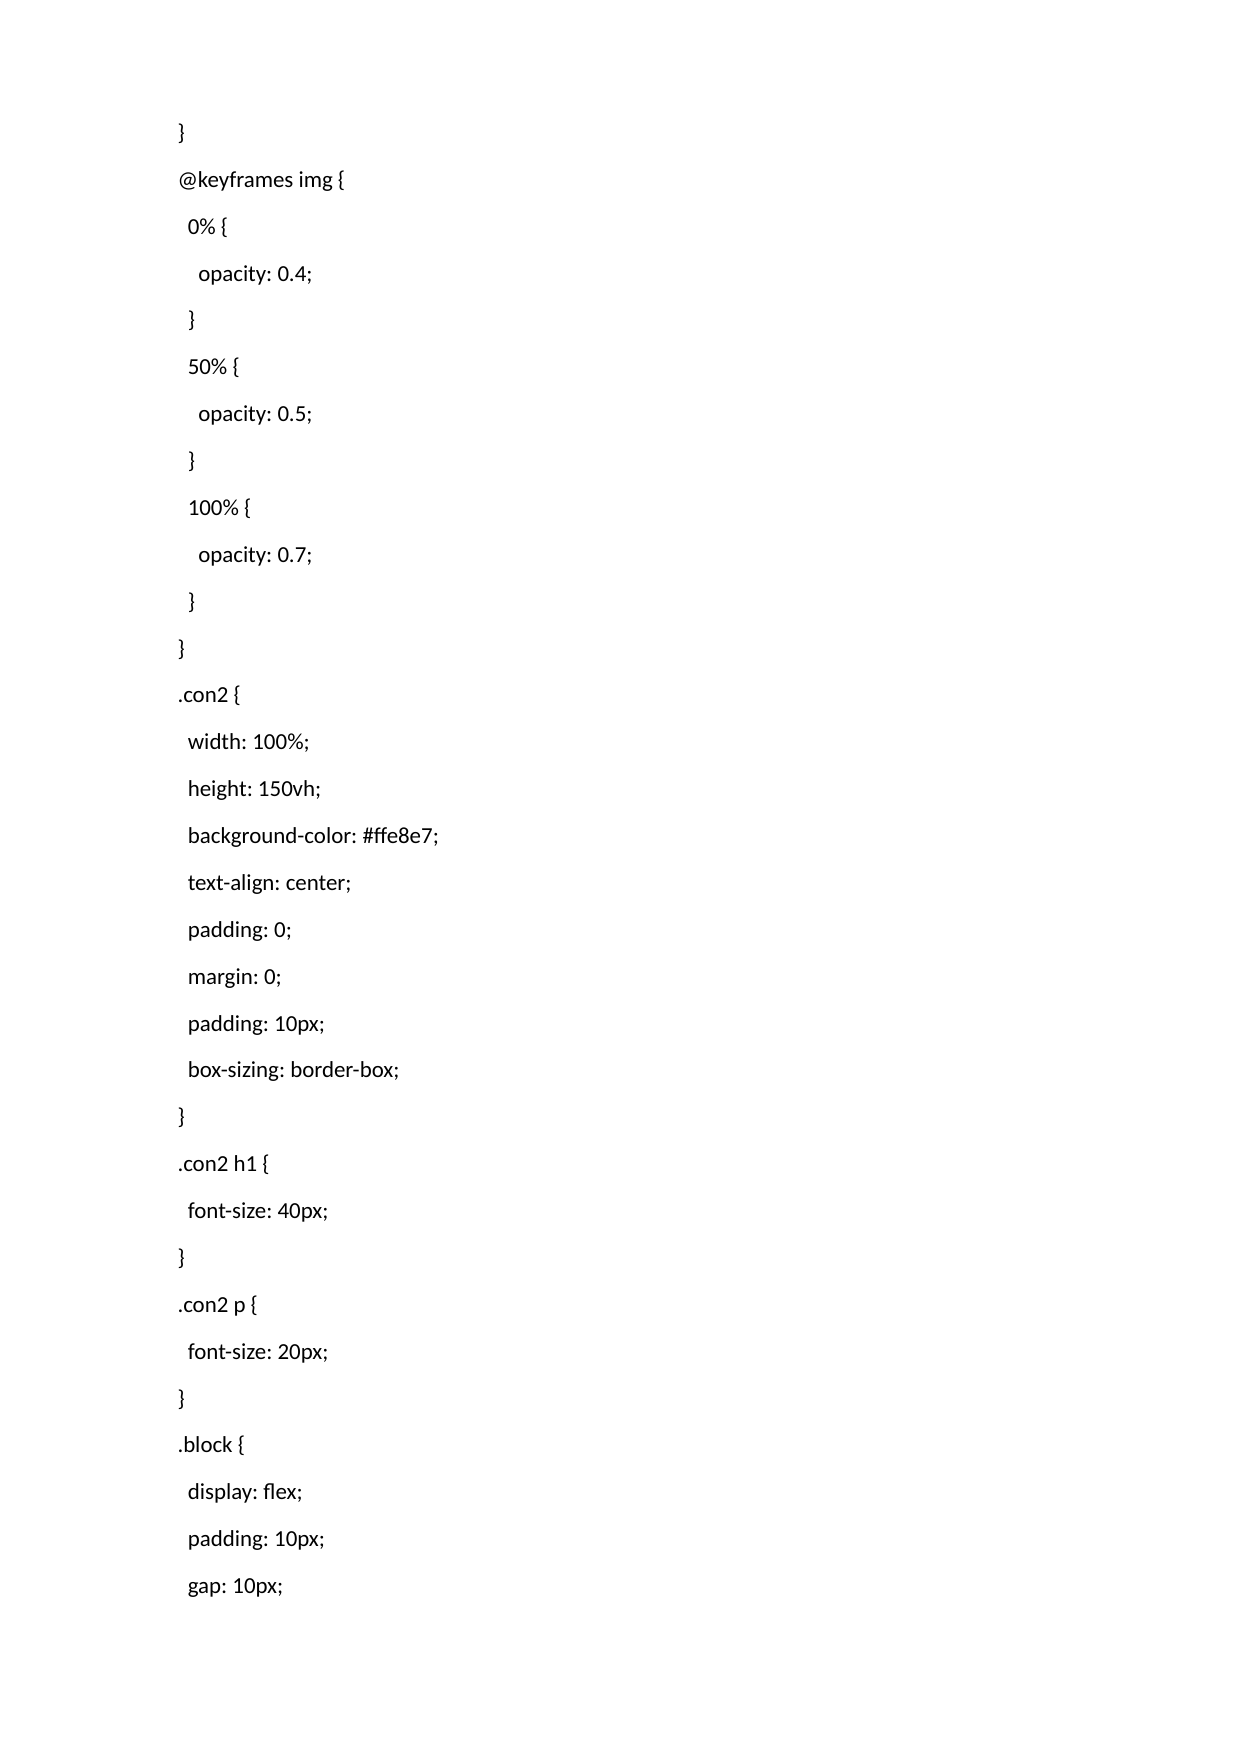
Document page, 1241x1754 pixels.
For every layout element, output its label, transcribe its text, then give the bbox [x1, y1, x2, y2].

text padding: 10px; [177, 1524, 1152, 1552]
text opacity: 0.4; [177, 259, 1152, 287]
text gap: 10px; [177, 1571, 1152, 1599]
text 50% { [177, 352, 1152, 381]
text background-color: #ffe8e7; [177, 821, 1152, 849]
text font-size: 20px; [177, 1337, 1152, 1365]
text width: 100%; [177, 727, 1152, 756]
text padding: 10px; [177, 1009, 1152, 1037]
text display: flex; [177, 1477, 1152, 1506]
text box-sizing: border-box; [177, 1056, 1152, 1084]
text } [177, 587, 1152, 615]
text 0% { [177, 212, 1152, 240]
text .con2 p { [177, 1290, 1152, 1318]
text } [177, 306, 1152, 334]
text .block { [177, 1431, 1152, 1459]
text height: 150vh; [177, 774, 1152, 802]
text margin: 0; [177, 962, 1152, 990]
text .con2 h1 { [177, 1149, 1152, 1177]
text } [177, 634, 1152, 662]
text } [177, 118, 1152, 146]
text @keyframes img { [177, 165, 1152, 193]
text text-align: center; [177, 868, 1152, 896]
text padding: 0; [177, 915, 1152, 943]
text } [177, 1102, 1152, 1131]
text } [177, 1384, 1152, 1412]
text 100% { [177, 493, 1152, 521]
text } [177, 446, 1152, 474]
text font-size: 40px; [177, 1196, 1152, 1224]
text } [177, 1243, 1152, 1271]
text .con2 { [177, 681, 1152, 709]
text opacity: 0.5; [177, 399, 1152, 427]
text opacity: 0.7; [177, 540, 1152, 568]
